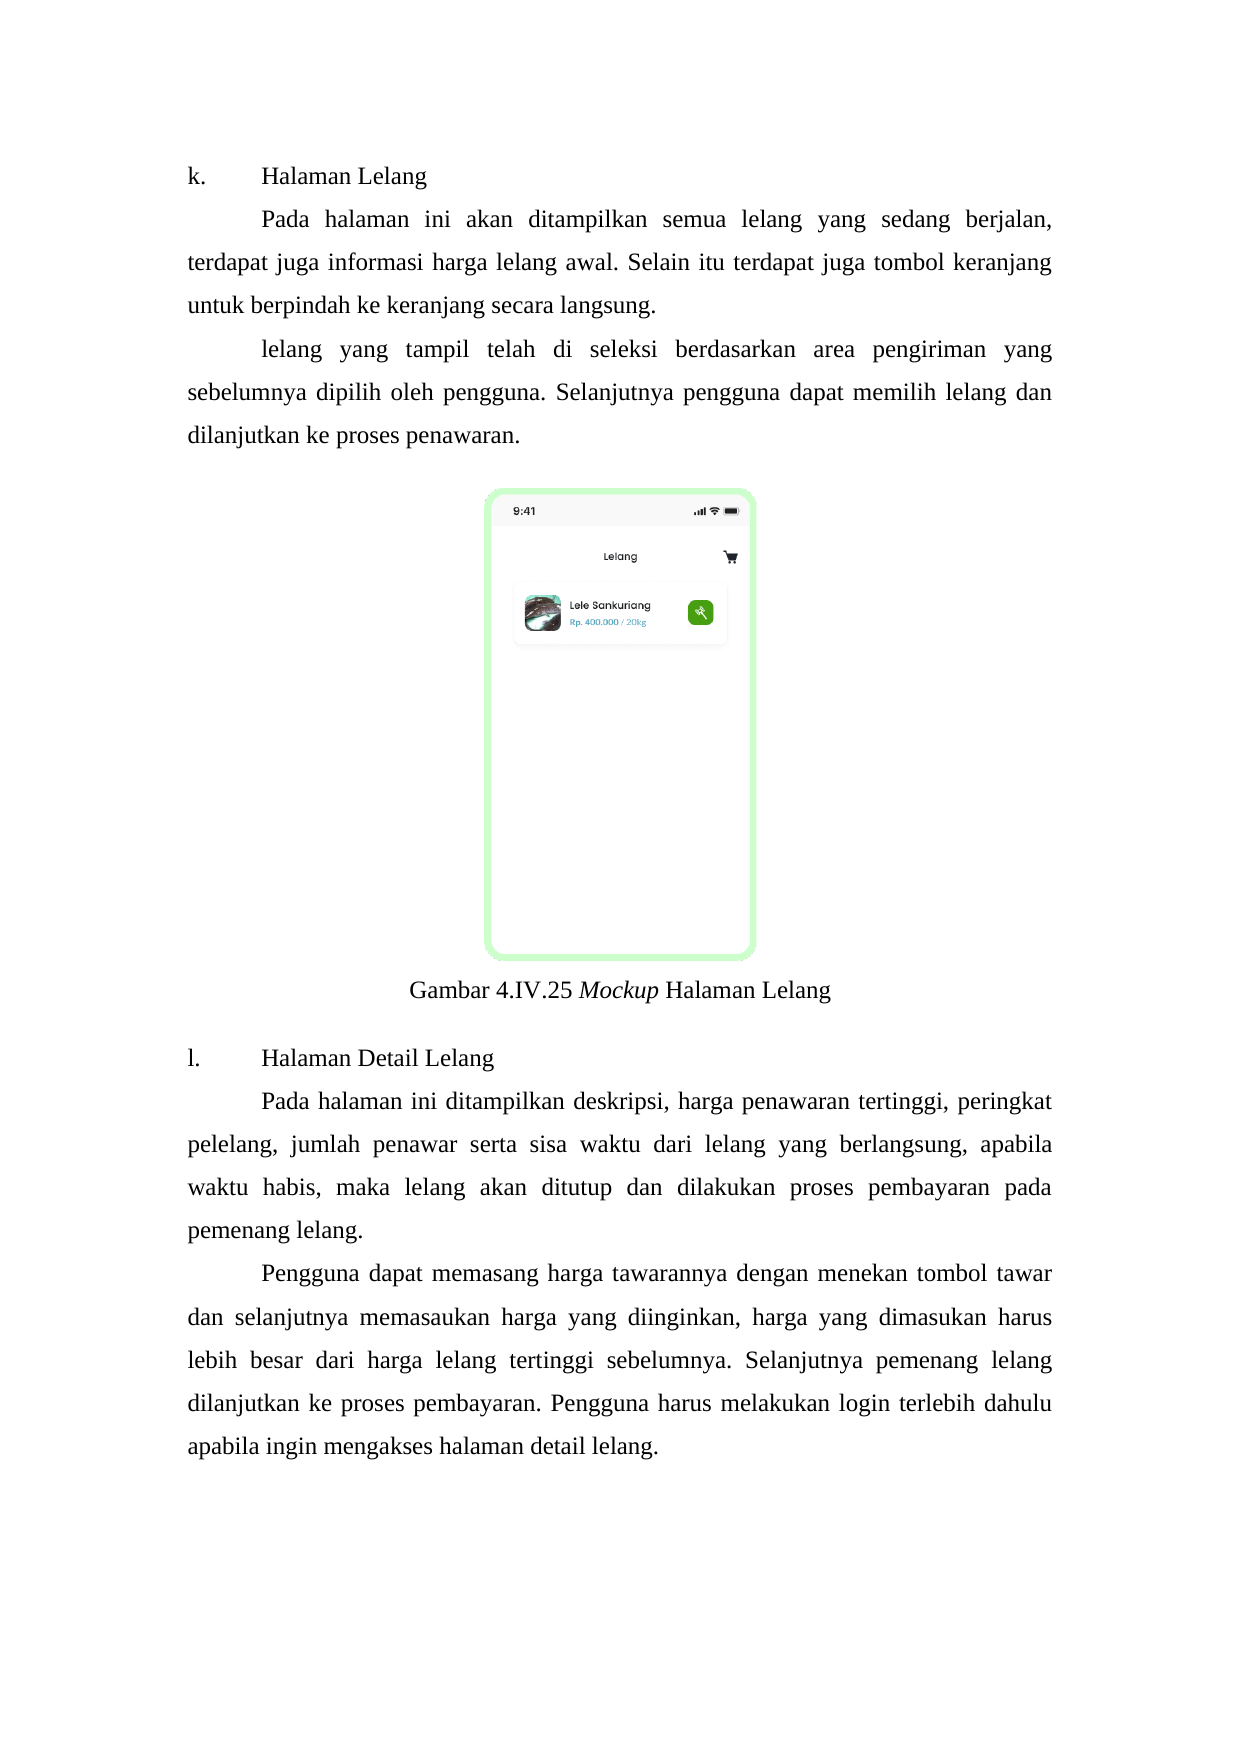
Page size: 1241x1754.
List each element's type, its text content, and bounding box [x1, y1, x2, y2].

list Halaman Lelang [187, 161, 1053, 190]
text Pengguna dapat memasang harga tawarannya dengan menekan tombol tawar dan selanjutnya memasaukan harga yang diinginkan, harga yang dimasukan harus lebih besar dari harga lelang tertinggi sebelumnya. Selanjutnya pemenang lelang dilanjutkan ke proses pembayaran. Pengguna harus melakukan login terlebih dahulu apabila ingin mengakses halaman detail lelang. [187, 1258, 1053, 1460]
text Pada halaman ini ditampilkan deskripsi, harga penawaran tertinggi, peringkat pelelang, jumlah penawar serta sisa waktu dari lelang yang berlangsung, apabila waktu habis, maka lelang akan ditutup dan dilakukan proses pembayaran pada pemenang lelang. [187, 1086, 1053, 1244]
list Halaman Detail Lelang [187, 1043, 1053, 1072]
text Pada halaman ini akan ditampilkan semua lelang yang sedang berjalan, terdapat juga informasi harga lelang awal. Selain itu terdapat juga tombol keranjang untuk berpindah ke keranjang secara langsung. [187, 204, 1053, 319]
text lelang yang tampil telah di seleksi berdasarkan area pengiriman yang sebelumnya dipilih oleh pengguna. Selanjutnya pengguna dapat memilih lelang dan dilanjutkan ke proses penawaran. [187, 334, 1053, 449]
picture [483, 488, 757, 961]
